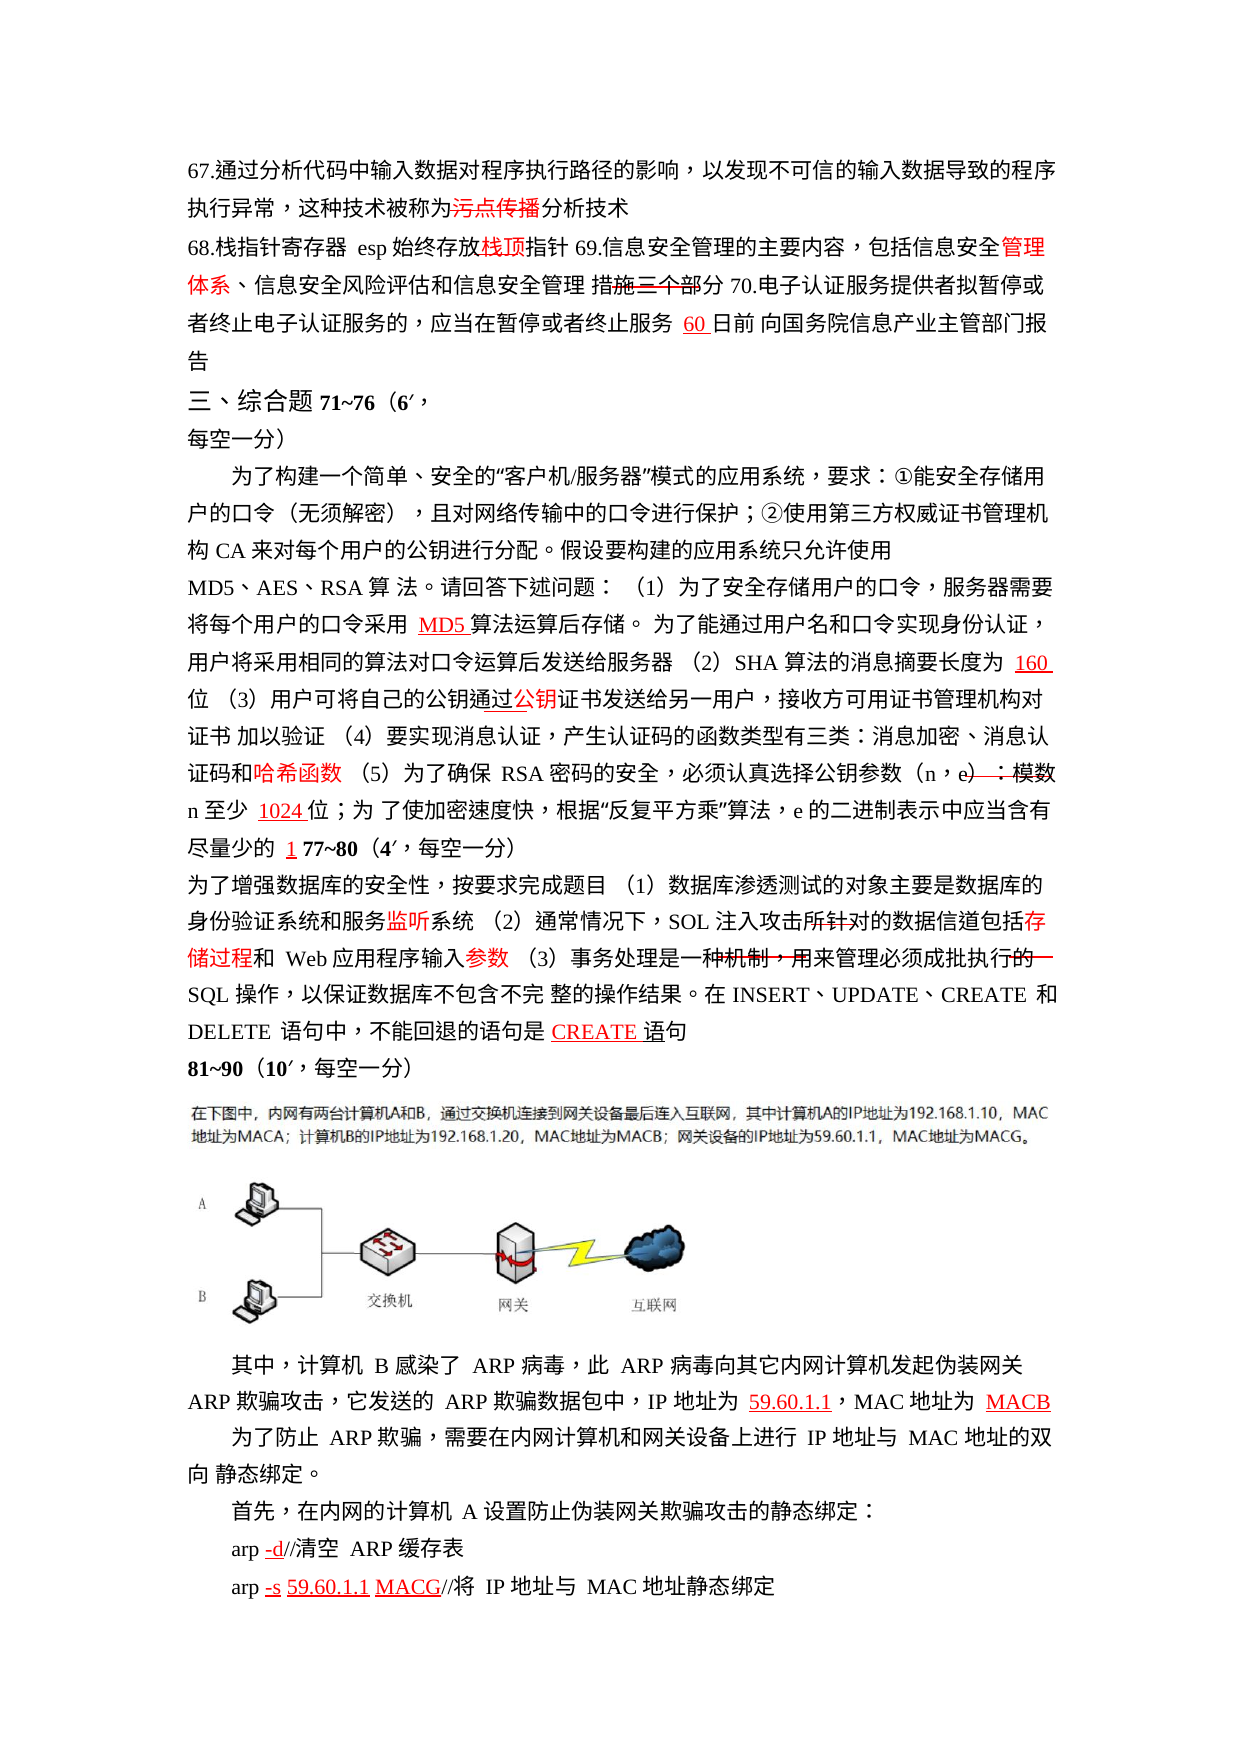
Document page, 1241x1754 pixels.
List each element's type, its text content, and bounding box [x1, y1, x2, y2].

text 为了防止ARP 欺骗，需要在内网计算机和网关设备上进行IP 地址与MAC 地址的双向 静态绑定。 [187, 1422, 1064, 1489]
picture [187, 1171, 692, 1338]
text 81~90（10′，每空一分） [187, 1053, 1154, 1082]
text 67.通过分析代码中输入数据对程序执行路径的影响，以发现不可信的输入数据导致的程序 执行异常，这种技术被称为污点传播分析技术 [187, 155, 1064, 223]
picture [187, 1101, 1053, 1149]
text 68.栈指针寄存器esp 始终存放栈顶指针 69.信息安全管理的主要内容，包括信息安全管理体系、信息安全风险评估和信息安全管理 措施三个部分 70.电子认证服务提供者拟暂停或者终止电子认证服务的，应当在暂停或者终止服务60 日前 向国务院信息产业主管部门报告 [187, 231, 1066, 376]
text 为了构建一个简单、安全的“客户机/服务器”模式的应用系统，要求：①能安全存储用 户的口令（无须解密），且对网络传输中的口令进行保护；②使用第三方权威证书管理机构 CA 来对每个用户的公钥进行分配。假设要构建的应用系统只允许使用MD5、AES、RSA 算 法。请回答下述问题： （1）为了安全存储用户的口令，服务器需要将每个用户的口令采用MD5 算法运算后存储。 为了能通过用户名和口令实现身份认证，用户将采用相同的算法对口令运算后发送给服务器 （2）SHA 算法的消息摘要长度为160 位 （3）用户可将自己的公钥通过公钥证书发送给另一用户，接收方可用证书管理机构对证书 加以验证 （4）要实现消息认证，产生认证码的函数类型有三类：消息加密、消息认证码和哈希函数 （5）为了确保RSA 密码的安全，必须认真选择公钥参数（n，e）：模数n 至少1024 位；为 了使加密速度快，根据“反复平方乘”算法，e 的二进制表示中应当含有尽量少的1 77~80（4′，每空一分） [187, 461, 1064, 862]
text 首先，在内网的计算机A 设置防止伪装网关欺骗攻击的静态绑定： arp -d//清空ARP 缓存表 [231, 1496, 882, 1563]
text arp -s 59.60.1.1 MACG//将IP 地址与MAC 地址静态绑定 [231, 1571, 1154, 1600]
text 三、综合题 71~76（6′，每空一分） [187, 384, 442, 454]
text 其中，计算机B 感染了ARP 病毒，此ARP 病毒向其它内网计算机发起伪装网关ARP 欺骗攻击，它发送的ARP 欺骗数据包中，IP 地址为59.60.1.1，MAC 地址为MACB [187, 1350, 1064, 1416]
text 为了增强数据库的安全性，按要求完成题目 （1）数据库渗透测试的对象主要是数据库的身份验证系统和服务监听系统 （2）通常情况下，SOL 注入攻击所针对的数据信道包括存储过程和Web 应用程序输入参数 （3）事务处理是一种机制，用来管理必须成批执行的SQL 操作，以保证数据库不包含不完 整的操作结果。在 INSERT、UPDATE、CREATE 和 DELETE 语句中，不能回退的语句是 CREATE 语句 [187, 870, 1064, 1046]
